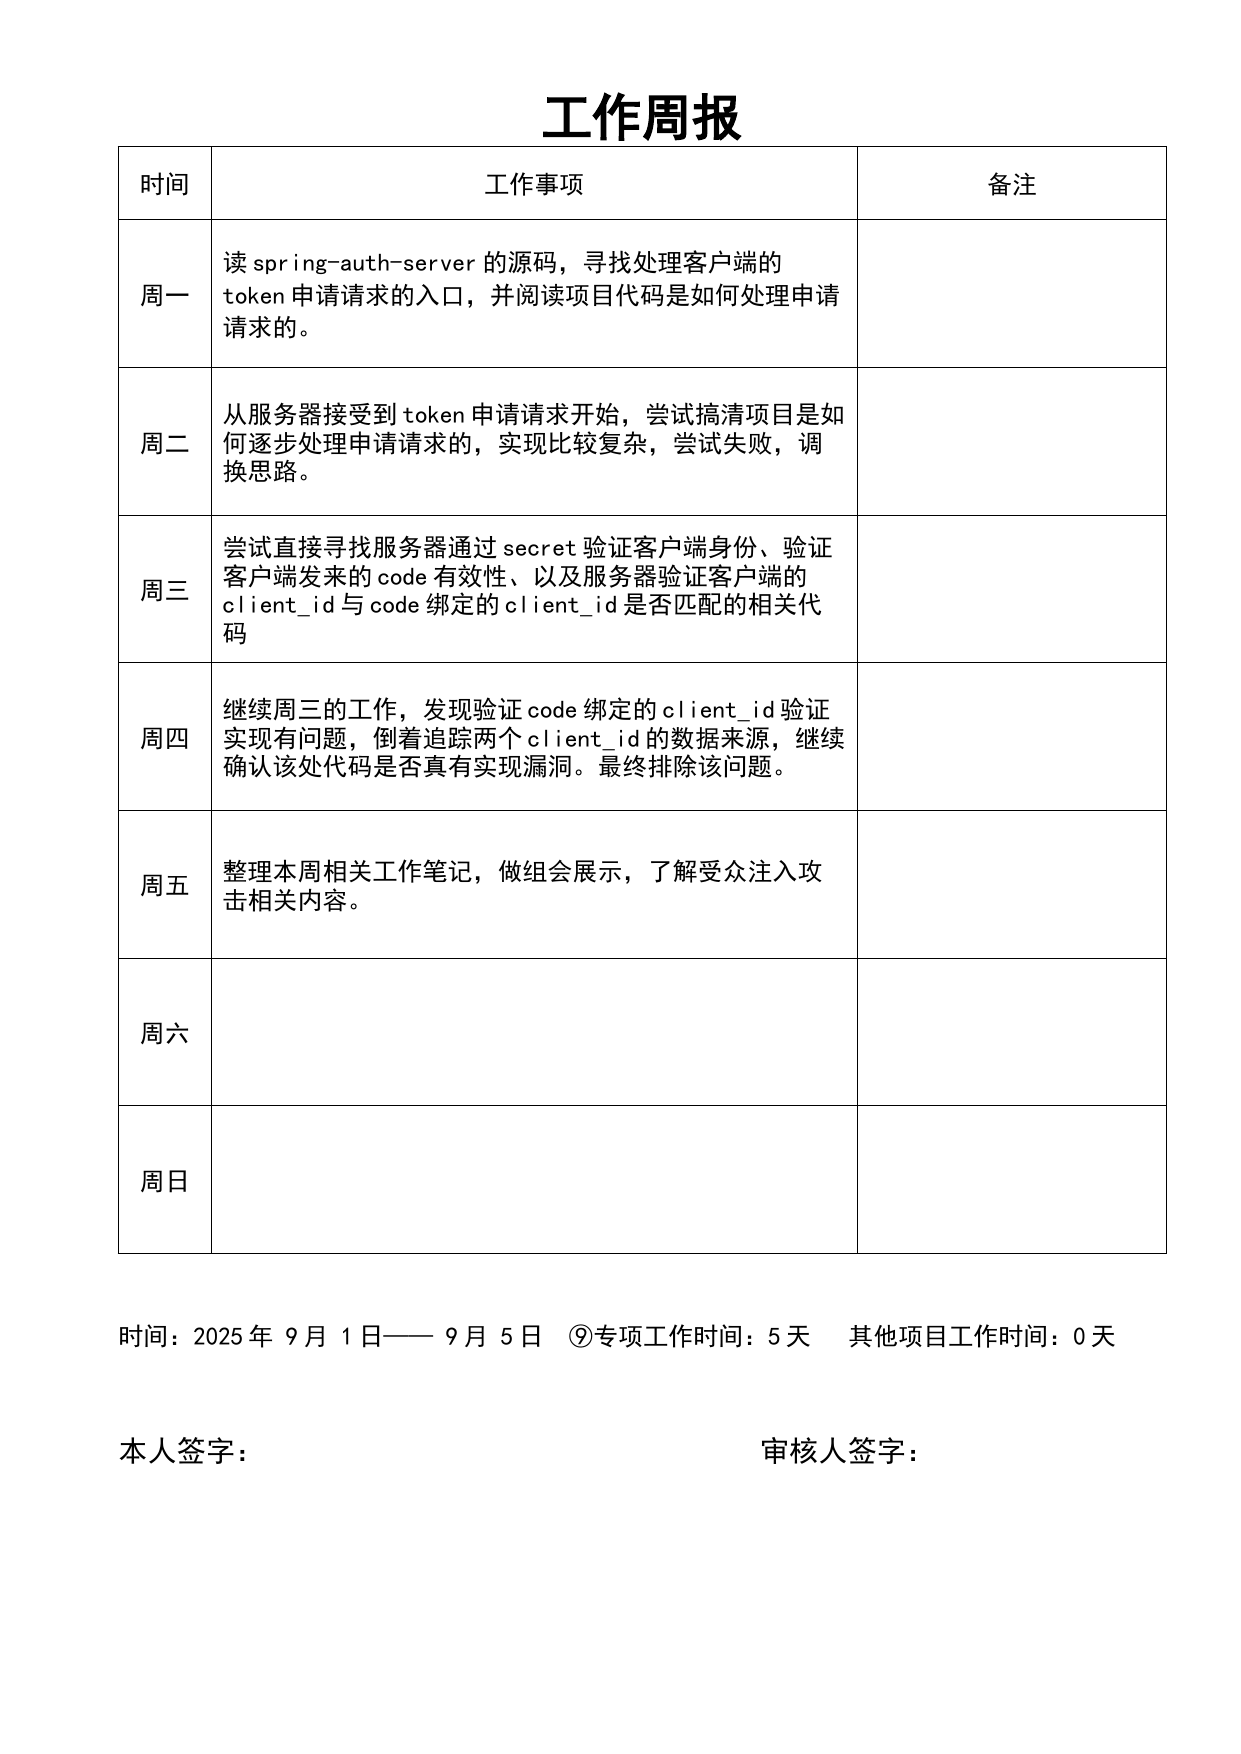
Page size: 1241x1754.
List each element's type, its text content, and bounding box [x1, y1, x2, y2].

text 本人签字： 审核人签字： [118, 1416, 1165, 1481]
table_cell [858, 220, 1166, 367]
table_header 备注 [858, 147, 1166, 219]
table_cell 周五 [119, 811, 211, 957]
table_cell [858, 959, 1166, 1105]
table_cell 周日 [119, 1106, 211, 1253]
text 时间：2025年 9月 1日—— 9月 5日 ⑨专项工作时间：5天 其他项目工作时间：0天 [118, 1319, 1165, 1351]
table_header 时间 [119, 147, 211, 219]
table_cell [858, 663, 1166, 810]
table_cell [212, 1106, 857, 1253]
table_cell 整理本周相关工作笔记，做组会展示，了解受众注入攻击相关内容。 [212, 811, 857, 957]
table_cell 读spring-auth-server的源码，寻找处理客户端的token申请请求的入口，并阅读项目代码是如何处理申请请求的。 [212, 220, 857, 367]
table_cell 周三 [119, 516, 211, 662]
table_cell [212, 959, 857, 1105]
table_cell 尝试直接寻找服务器通过secret验证客户端身份、验证客户端发来的code有效性、以及服务器验证客户端的client_id与code绑定的client_id是否匹配的相关代码 [212, 516, 857, 662]
table_cell 周一 [119, 220, 211, 367]
table_cell 周四 [119, 663, 211, 810]
table_cell 从服务器接受到token申请请求开始，尝试搞清项目是如何逐步处理申请请求的，实现比较复杂，尝试失败，调换思路。 [212, 368, 857, 514]
table_header 工作事项 [212, 147, 857, 219]
table_cell [858, 516, 1166, 662]
text 工作周报 [118, 81, 1165, 146]
table_cell 继续周三的工作，发现验证code绑定的client_id验证实现有问题，倒着追踪两个client_id的数据来源，继续确认该处代码是否真有实现漏洞。最终排除该问题。 [212, 663, 857, 810]
table_cell 周六 [119, 959, 211, 1105]
table_cell [858, 368, 1166, 514]
table_cell 周二 [119, 368, 211, 514]
table_cell [858, 811, 1166, 957]
table_cell [858, 1106, 1166, 1253]
